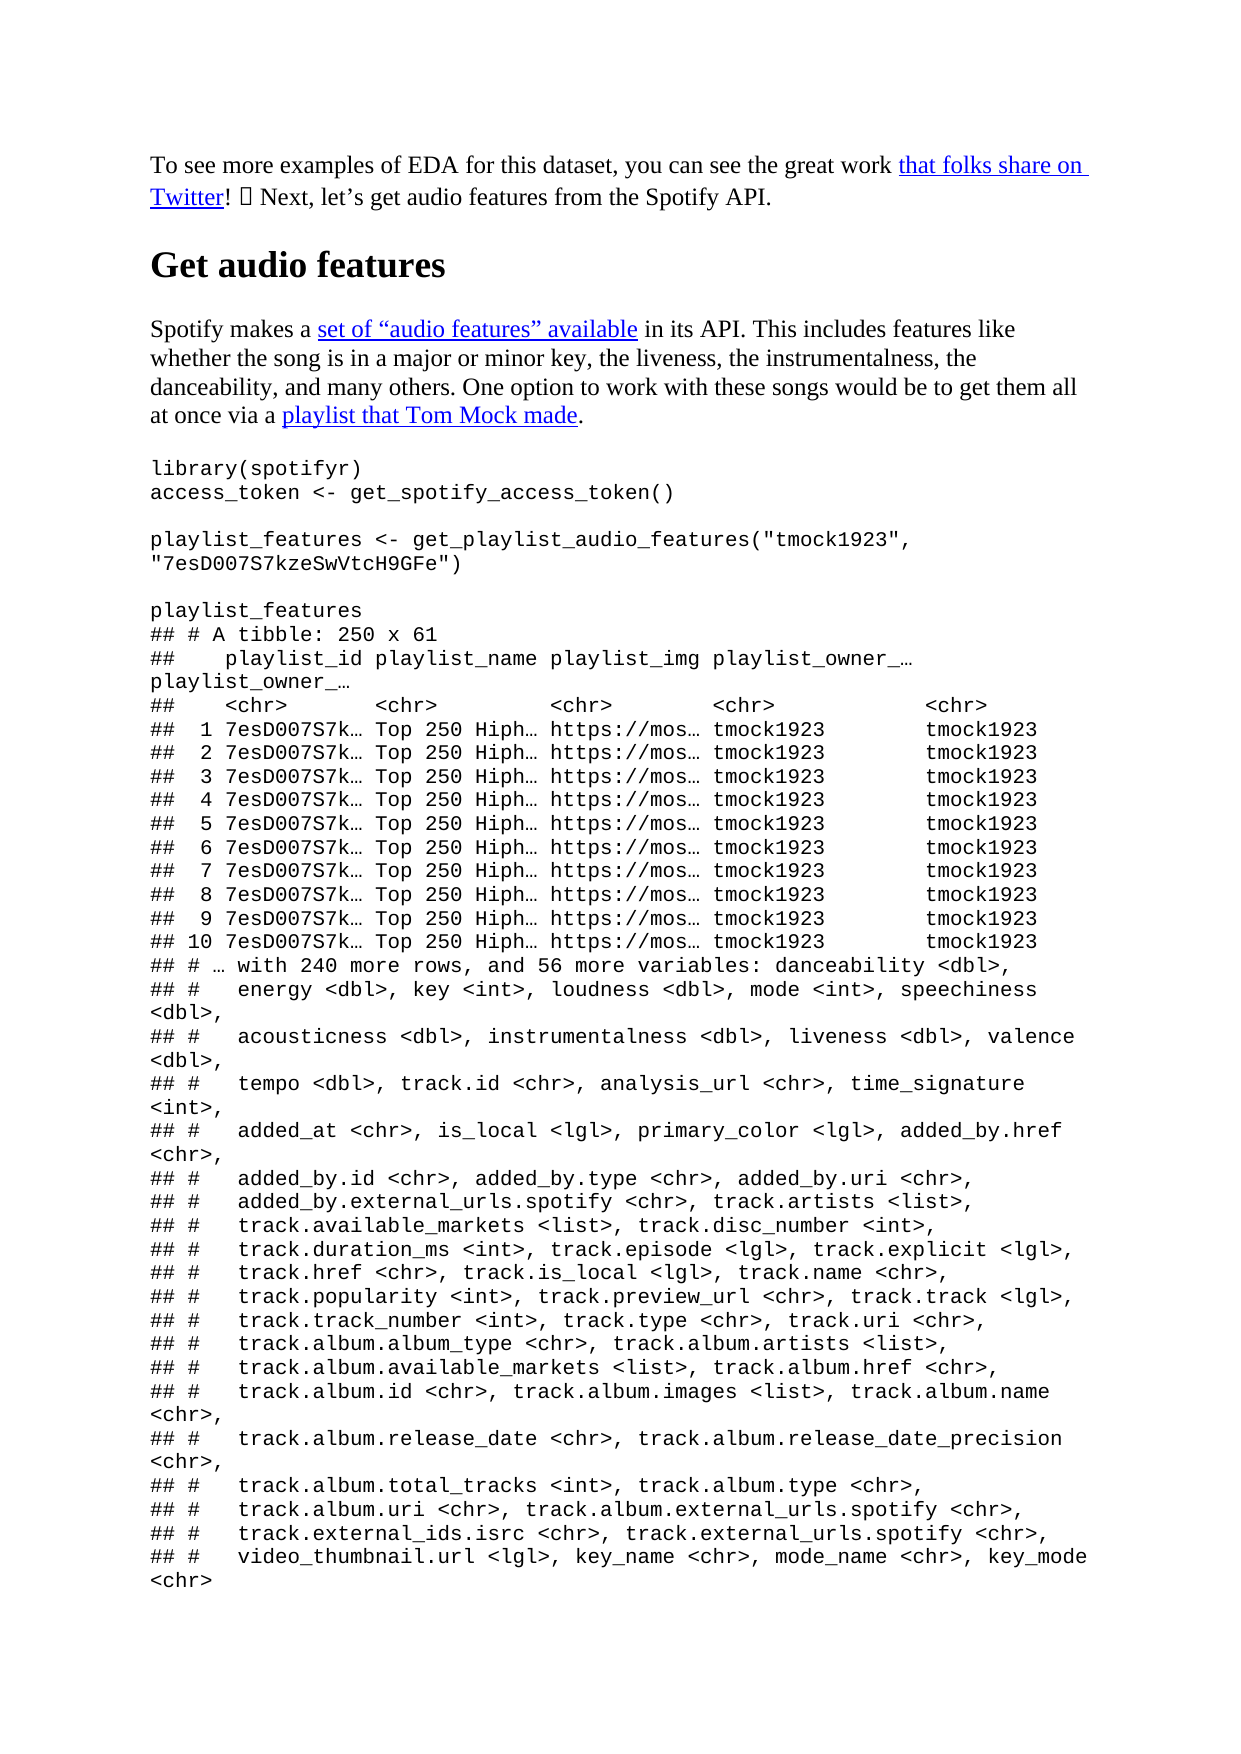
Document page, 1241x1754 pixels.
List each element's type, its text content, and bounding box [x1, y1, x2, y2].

text ## # energy <dbl>, key <int>, loudness <dbl>, mode <int>, speechiness <dbl>, [150, 979, 1090, 1026]
text ## 3 7esD007S7k… Top 250 Hiph… https://mos… tmock1923 tmock1923 [150, 766, 1090, 789]
text access_token <- get_spotify_access_token() [150, 482, 1090, 506]
text ## 7 7esD007S7k… Top 250 Hiph… https://mos… tmock1923 tmock1923 [150, 860, 1090, 884]
text ## # track.album.total_tracks <int>, track.album.type <chr>, [150, 1475, 1090, 1499]
text ## 5 7esD007S7k… Top 250 Hiph… https://mos… tmock1923 tmock1923 [150, 813, 1090, 837]
text ## playlist_id playlist_name playlist_img playlist_owner_… playlist_owner_… [150, 648, 1090, 695]
text ## # track.href <chr>, track.is_local <lgl>, track.name <chr>, [150, 1262, 1090, 1286]
text ## # track.popularity <int>, track.preview_url <chr>, track.track <lgl>, [150, 1286, 1090, 1310]
text To see more examples of EDA for this dataset, you can see the great work that folks share on Twitter! ✨ Next, let’s get audio features from the Spotify API. [150, 150, 1090, 213]
text playlist_features <- get_playlist_audio_features("tmock1923", "7esD007S7kzeSwVtcH9GFe") [150, 529, 1090, 577]
text library(spotifyr) [150, 458, 1090, 482]
text ## 4 7esD007S7k… Top 250 Hiph… https://mos… tmock1923 tmock1923 [150, 789, 1090, 813]
text ## # track.external_ids.isrc <chr>, track.external_urls.spotify <chr>, [150, 1522, 1090, 1546]
text ## # added_at <chr>, is_local <lgl>, primary_color <lgl>, added_by.href <chr>, [150, 1121, 1090, 1168]
text ## # track.track_number <int>, track.type <chr>, track.uri <chr>, [150, 1310, 1090, 1333]
text ## # track.duration_ms <int>, track.episode <lgl>, track.explicit <lgl>, [150, 1239, 1090, 1262]
text ## # acousticness <dbl>, instrumentalness <dbl>, liveness <dbl>, valence <dbl>, [150, 1026, 1090, 1073]
text ## # track.album.release_date <chr>, track.album.release_date_precision <chr>, [150, 1428, 1090, 1475]
text ## # track.available_markets <list>, track.disc_number <int>, [150, 1215, 1090, 1239]
text ## 6 7esD007S7k… Top 250 Hiph… https://mos… tmock1923 tmock1923 [150, 837, 1090, 860]
text ## # video_thumbnail.url <lgl>, key_name <chr>, mode_name <chr>, key_mode <chr> [150, 1546, 1090, 1593]
text ## # track.album.album_type <chr>, track.album.artists <list>, [150, 1333, 1090, 1357]
text ## 9 7esD007S7k… Top 250 Hiph… https://mos… tmock1923 tmock1923 [150, 908, 1090, 931]
text Get audio features [150, 242, 1090, 285]
text ## 2 7esD007S7k… Top 250 Hiph… https://mos… tmock1923 tmock1923 [150, 742, 1090, 766]
text ## # tempo <dbl>, track.id <chr>, analysis_url <chr>, time_signature <int>, [150, 1073, 1090, 1121]
text ## # track.album.available_markets <list>, track.album.href <chr>, [150, 1357, 1090, 1381]
text ## 10 7esD007S7k… Top 250 Hiph… https://mos… tmock1923 tmock1923 [150, 931, 1090, 955]
text ## # added_by.external_urls.spotify <chr>, track.artists <list>, [150, 1191, 1090, 1215]
text ## 8 7esD007S7k… Top 250 Hiph… https://mos… tmock1923 tmock1923 [150, 884, 1090, 908]
text ## # track.album.id <chr>, track.album.images <list>, track.album.name <chr>, [150, 1381, 1090, 1428]
text ## <chr> <chr> <chr> <chr> <chr> [150, 695, 1090, 718]
text ## 1 7esD007S7k… Top 250 Hiph… https://mos… tmock1923 tmock1923 [150, 718, 1090, 742]
text ## # added_by.id <chr>, added_by.type <chr>, added_by.uri <chr>, [150, 1168, 1090, 1191]
text ## # A tibble: 250 x 61 [150, 624, 1090, 648]
text ## # track.album.uri <chr>, track.album.external_urls.spotify <chr>, [150, 1499, 1090, 1522]
text playlist_features [150, 600, 1090, 624]
text Spotify makes a set of “audio features” available in its API. This includes features like whether the song is in a major or minor key, the liveness, the instrumentalness, the danceability, and many others. One option to work with these songs would be to get them all at once via a playlist that Tom Mock made. [150, 314, 1090, 429]
text ## # … with 240 more rows, and 56 more variables: danceability <dbl>, [150, 955, 1090, 979]
